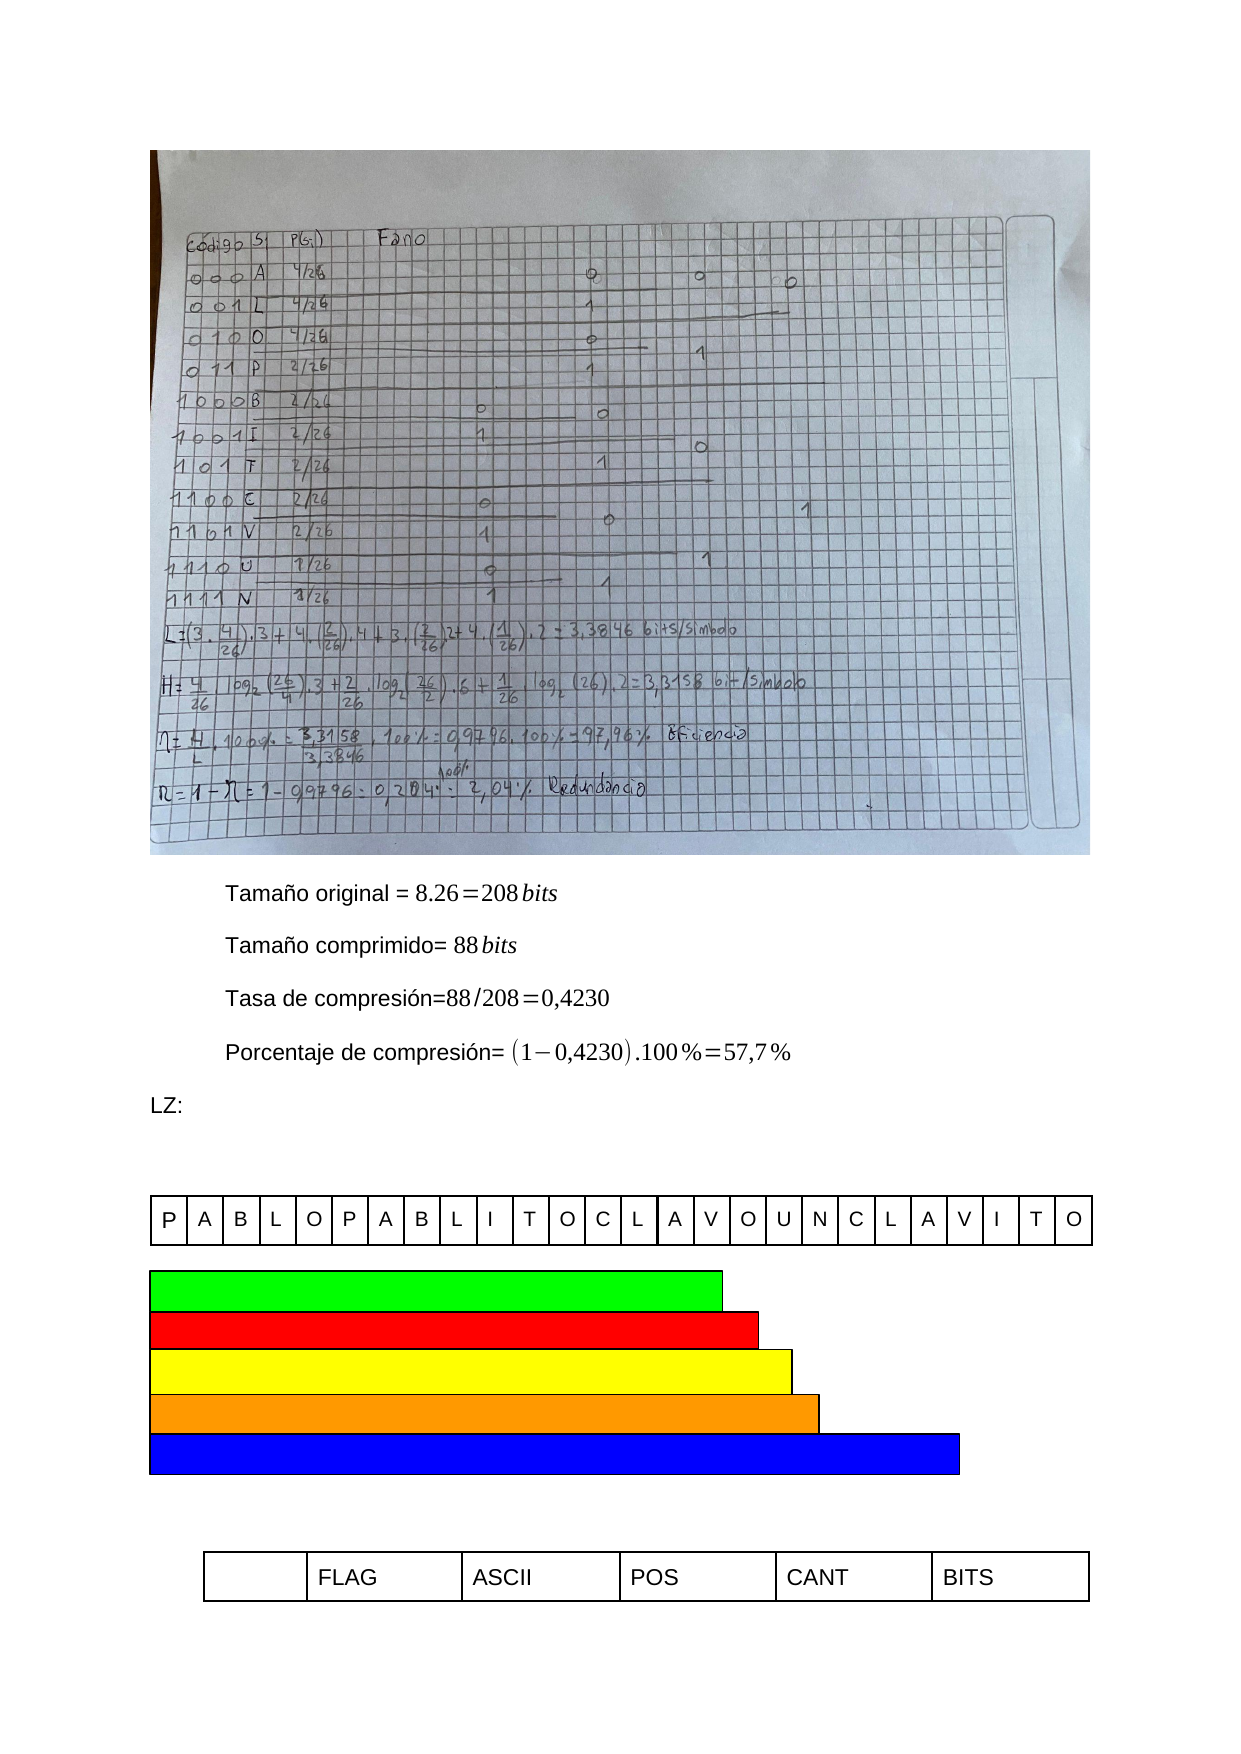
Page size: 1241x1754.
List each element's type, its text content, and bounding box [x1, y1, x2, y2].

picture [150, 150, 1091, 855]
text Tamaño original = [150, 879, 1090, 907]
text Tasa de compresión= [150, 984, 1090, 1012]
text Porcentaje de compresión= [150, 1037, 1090, 1067]
text LZ: [150, 1092, 1090, 1118]
text Tamaño comprimido= [150, 932, 1090, 959]
